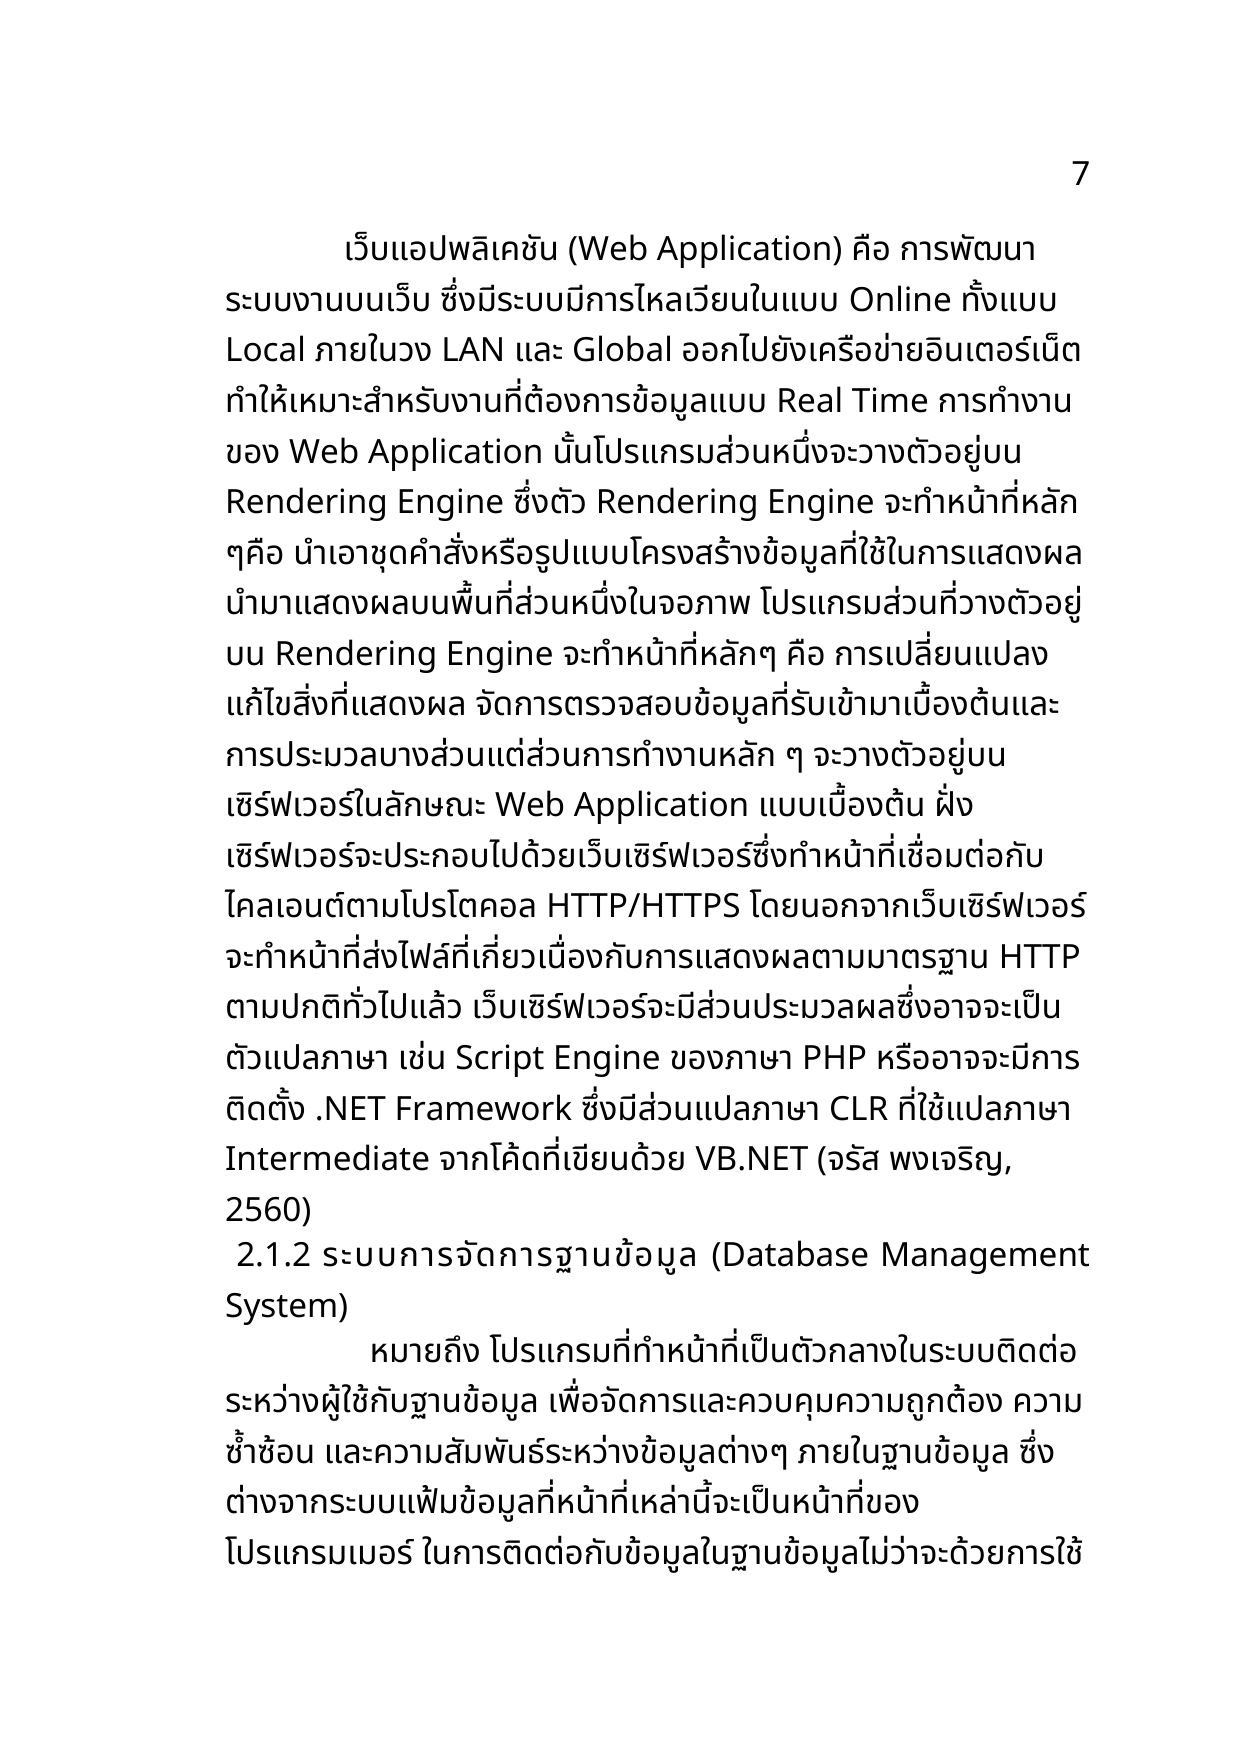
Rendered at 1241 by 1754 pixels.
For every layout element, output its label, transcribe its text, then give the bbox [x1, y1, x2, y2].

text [225, 1327, 1090, 1579]
subtitle เว็บแอปพลิเคชัน (Web Application) คือ การพัฒนาระบบงานบนเว็บ ซึ่งมีระบบมีการไหลเวียนในแบบ Online ทั้งแบบ Local ภายในวง LAN และ Global ออกไปยังเครือข่ายอินเตอร์เน็ต ทำให้เหมาะสำหรับงานที่ต้องการข้อมูลแบบ Real Time การทำงานของ Web Application นั้นโปรแกรมส่วนหนึ่งจะวางตัวอยู่บน Rendering Engine ซึ่งตัว Rendering Engine จะทำหน้าที่หลัก ๆคือ นำเอาชุดคำสั่งหรือรูปแบบโครงสร้างข้อมูลที่ใช้ในการแสดงผล นำมาแสดงผลบนพื้นที่ส่วนหนึ่งในจอภาพ โปรแกรมส่วนที่วางตัวอยู่บน Rendering Engine จะทำหน้าที่หลักๆ คือ การเปลี่ยนแปลงแก้ไขสิ่งที่แสดงผล จัดการตรวจสอบข้อมูลที่รับเข้ามาเบื้องต้นและการประมวลบางส่วนแต่ส่วนการทำงานหลัก ๆ จะวางตัวอยู่บนเซิร์ฟเวอร์ในลักษณะ Web Application แบบเบื้องต้น ฝั่งเซิร์ฟเวอร์จะประกอบไปด้วยเว็บเซิร์ฟเวอร์ซึ่งทำหน้าที่เชื่อมต่อกับไคลเอนต์ตามโปรโตคอล HTTP/HTTPS โดยนอกจากเว็บเซิร์ฟเวอร์จะทำหน้าที่ส่งไฟล์ที่เกี่ยวเนื่องกับการแสดงผลตามมาตรฐาน HTTP ตามปกติทั่วไปแล้ว เว็บเซิร์ฟเวอร์จะมีส่วนประมวลผลซึ่งอาจจะเป็นตัวแปลภาษา เช่น Script Engine ของภาษา PHP หรืออาจจะมีการติดตั้ง .NET Framework ซึ่งมีส่วนแปลภาษา CLR ที่ใช้แปลภาษา Intermediate จากโค้ดที่เขียนด้วย VB.NET (จรัส พงเจริญ, 2560) [225, 225, 1090, 1231]
text 2.1.2 ระบบการจัดการฐานข้อมูล (Database Management System) [225, 1231, 1090, 1327]
